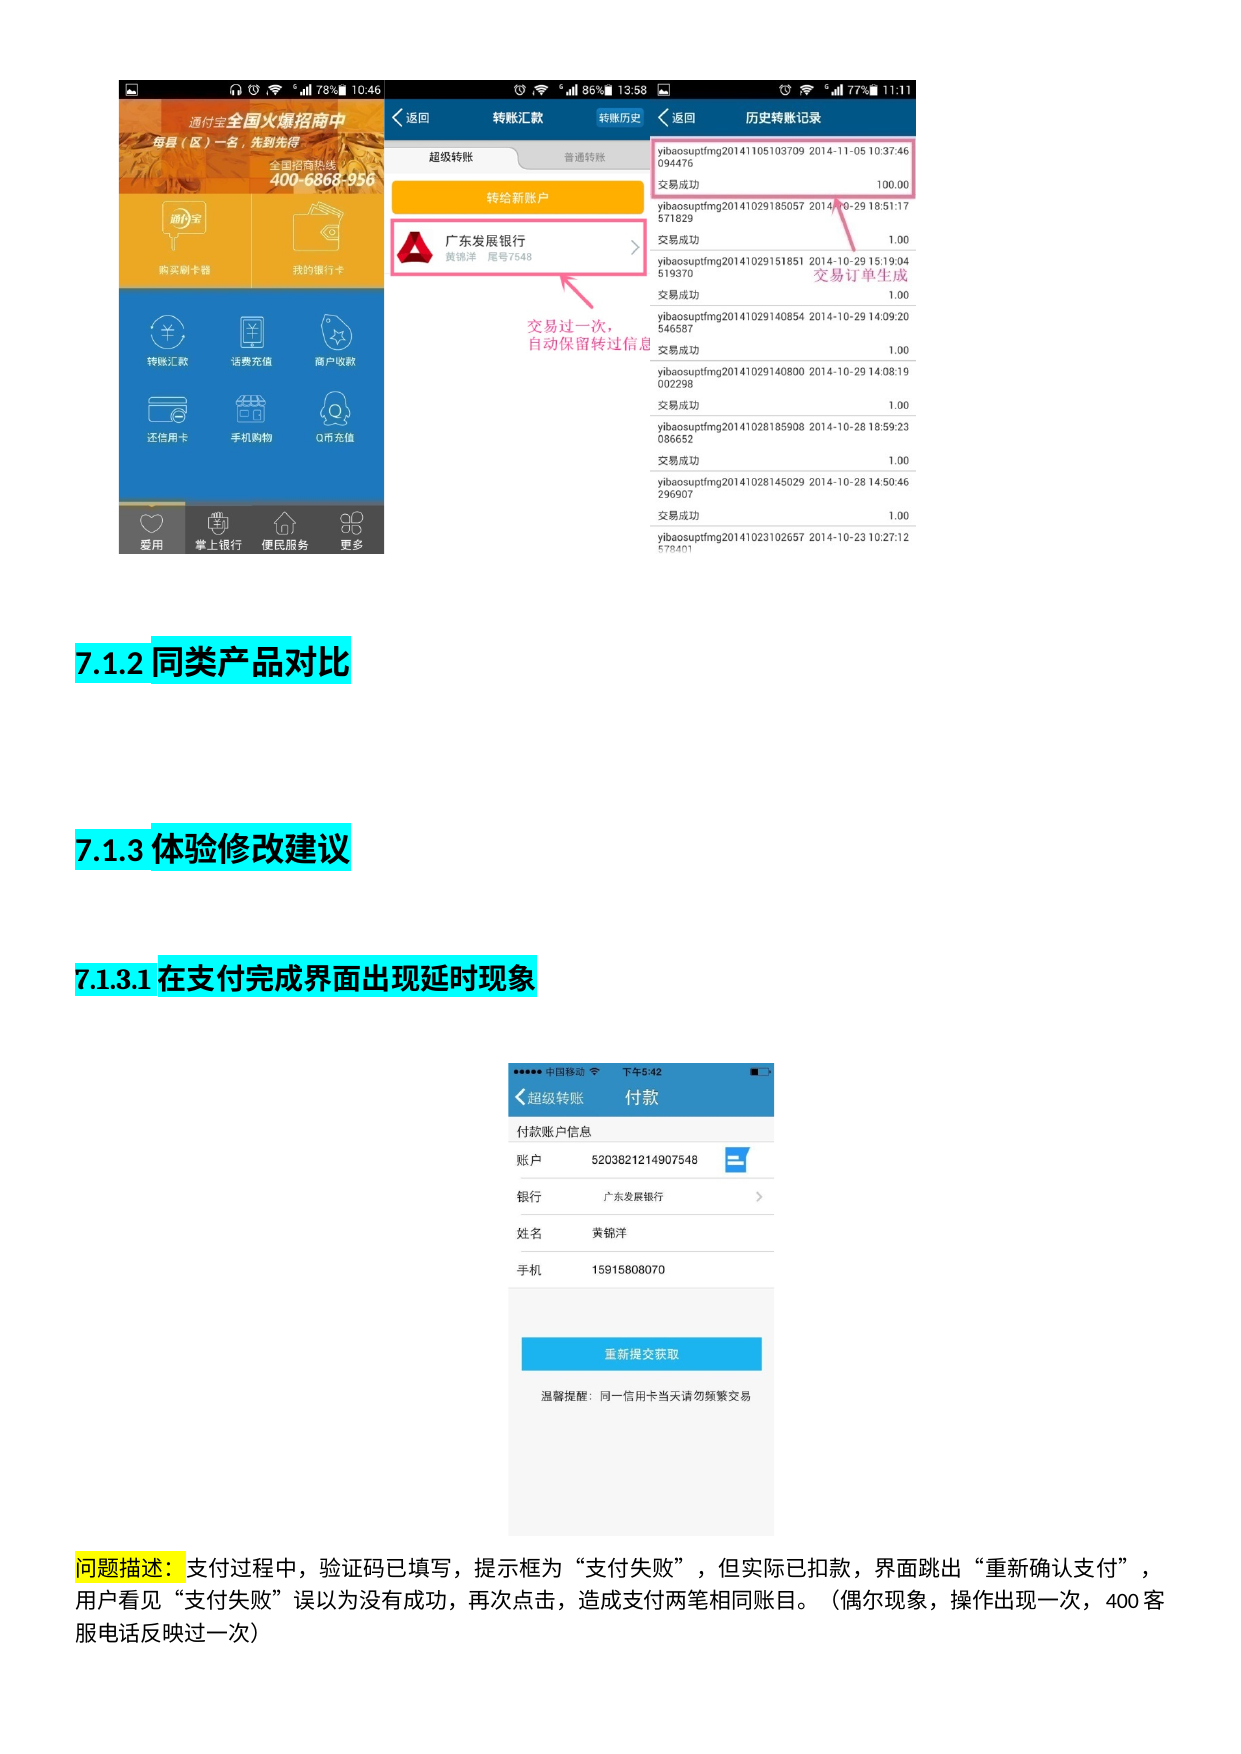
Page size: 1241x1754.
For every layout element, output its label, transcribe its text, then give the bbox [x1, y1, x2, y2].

picture [118, 80, 916, 554]
subtitle 7.1.3 体验修改建议 [75, 814, 1165, 879]
picture [508, 1063, 775, 1536]
subtitle 7.1.3.1 在支付完成界面出现延时现象 [75, 944, 1165, 1009]
subtitle 7.1.2 同类产品对比 [75, 628, 1165, 693]
text 问题描述：支付过程中，验证码已填写，提示框为“支付失败”，但实际已扣款，界面跳出“重新确认支付”，用户看见“支付失败”误以为没有成功，再次点击，造成支付两笔相同账目。（偶尔现象，操作出现一次，400客服电话反映过一次） [75, 1551, 1165, 1648]
